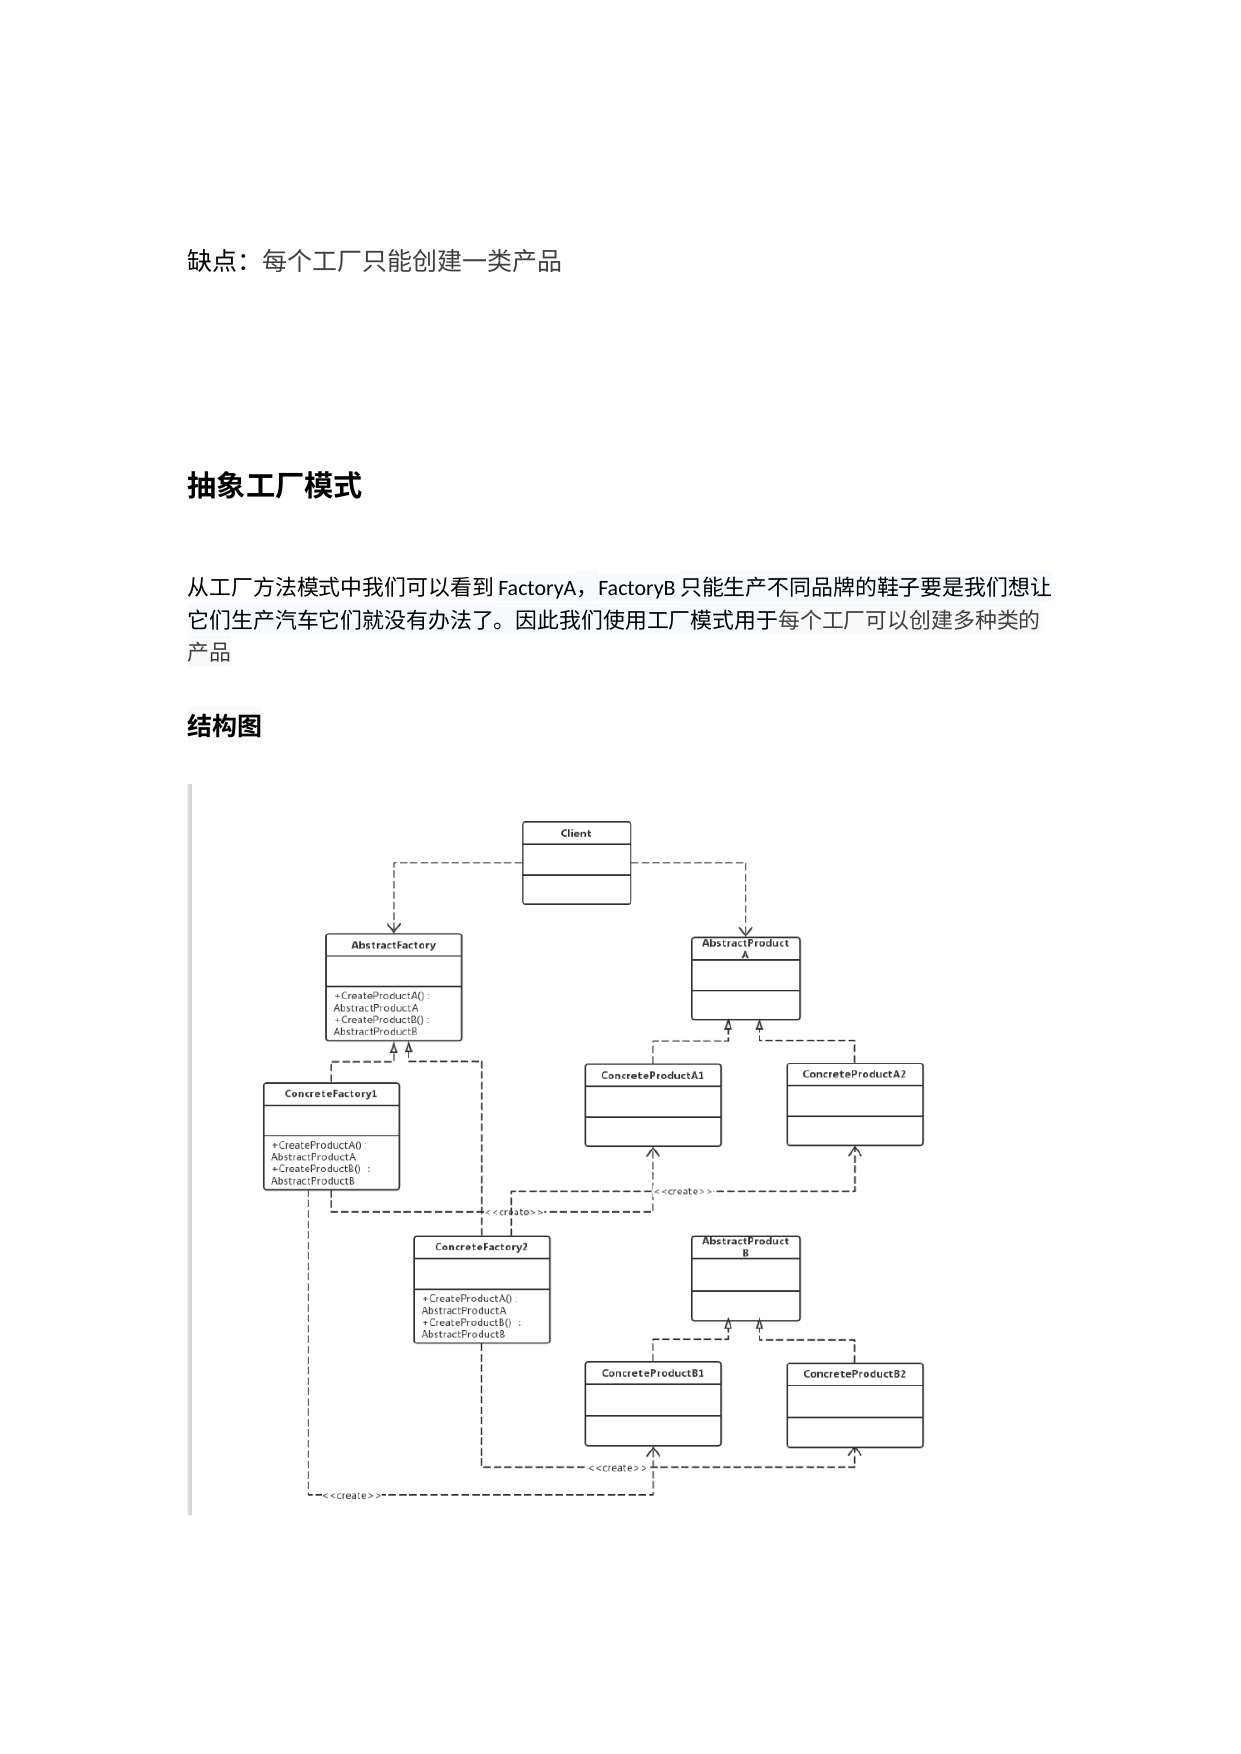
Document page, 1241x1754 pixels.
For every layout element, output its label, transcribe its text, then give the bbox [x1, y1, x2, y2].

picture [187, 784, 1053, 1515]
subtitle 结构图 [187, 692, 1053, 757]
subtitle 抽象工厂模式 [187, 451, 1053, 516]
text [187, 162, 1053, 292]
text 从工厂方法模式中我们可以看到FactoryA，FactoryB只能生产不同品牌的鞋子要是我们想让它们生产汽车它们就没有办法了。因此我们使用工厂模式用于每个工厂可以创建多种类的产品 [187, 570, 1053, 667]
